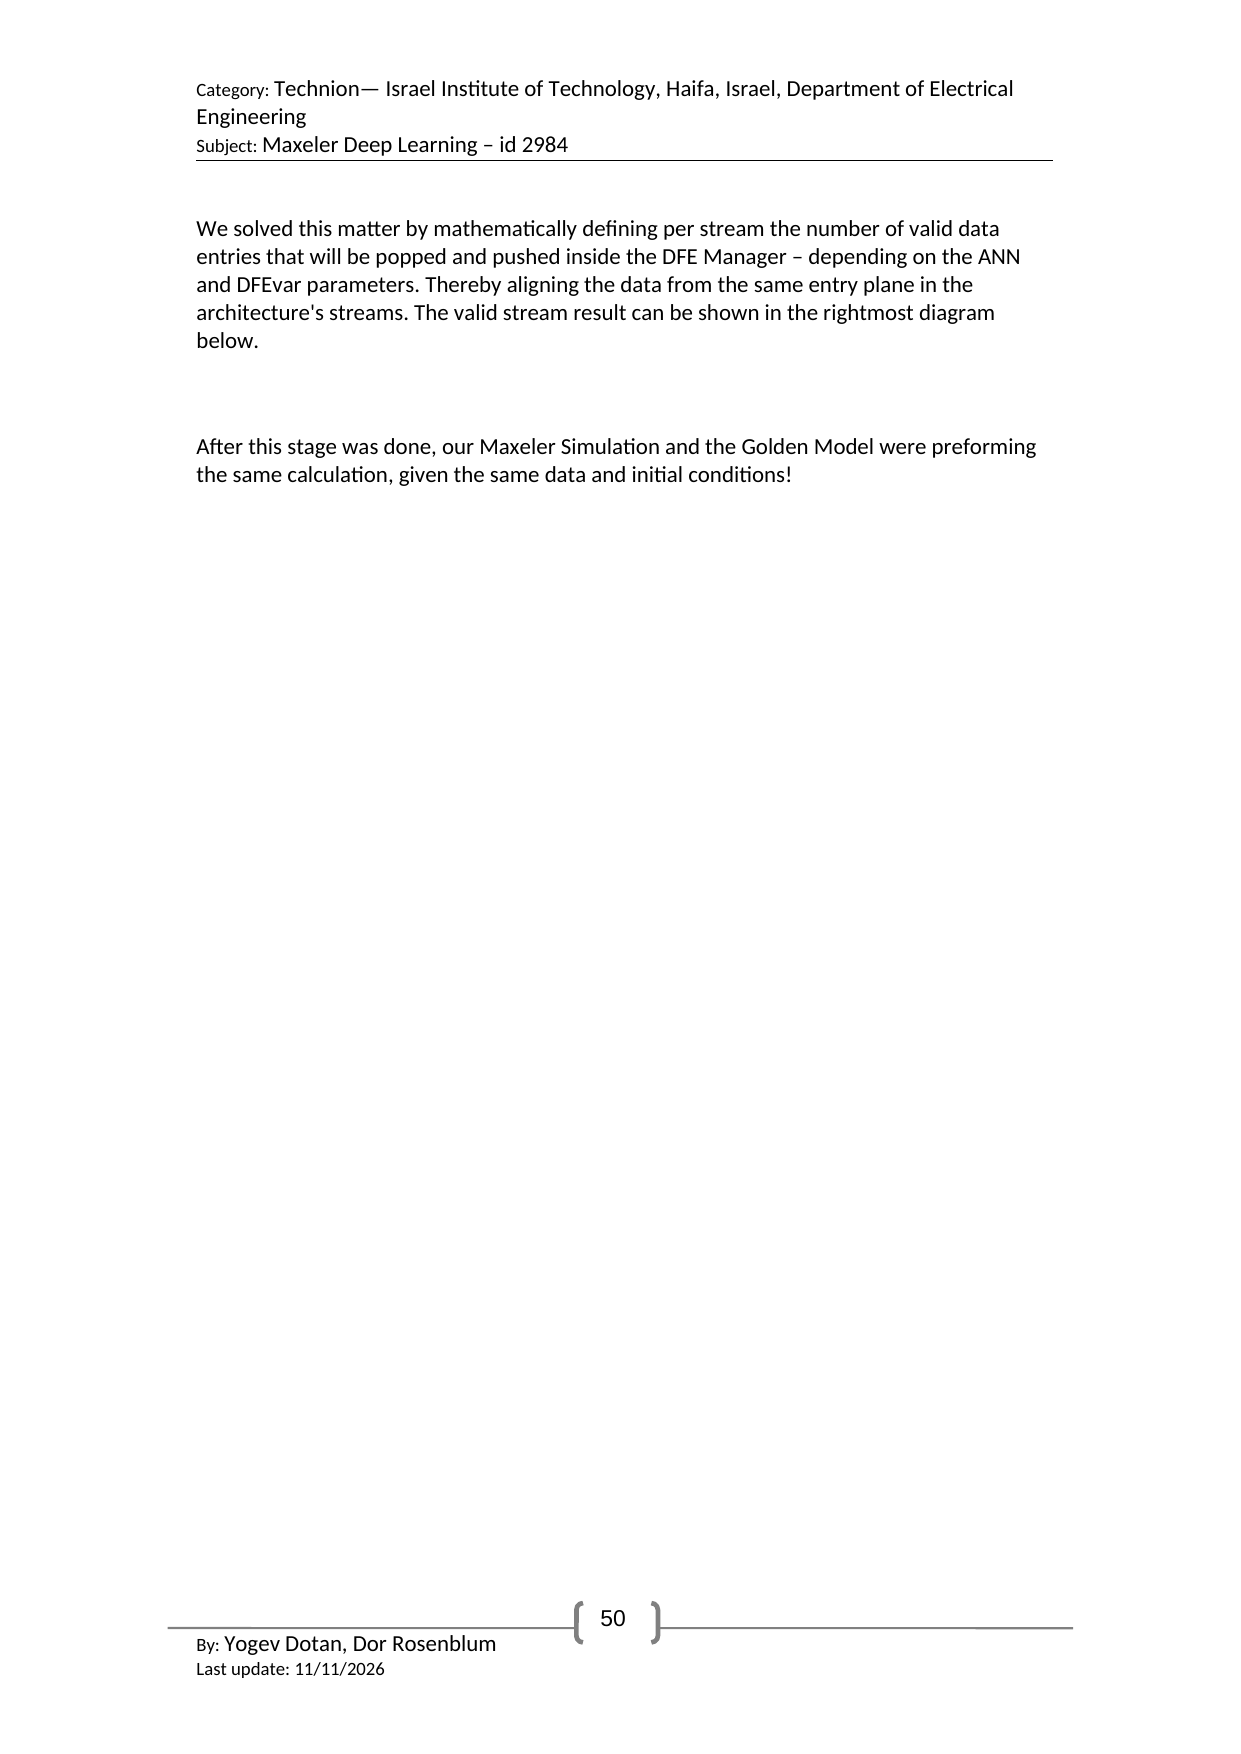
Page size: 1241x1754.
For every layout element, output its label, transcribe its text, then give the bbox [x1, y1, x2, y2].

text After this stage was done, our Maxeler Simulation and the Golden Model were preforming the same calculation, given the same data and initial conditions! [196, 432, 1053, 488]
text We solved this matter by mathematically defining per stream the number of valid data entries that will be popped and pushed inside the DFE Manager – depending on the ANN and DFEvar parameters. Thereby aligning the data from the same entry plane in the architecture's streams. The valid stream result can be shown in the rightmost diagram below. [196, 214, 1053, 354]
